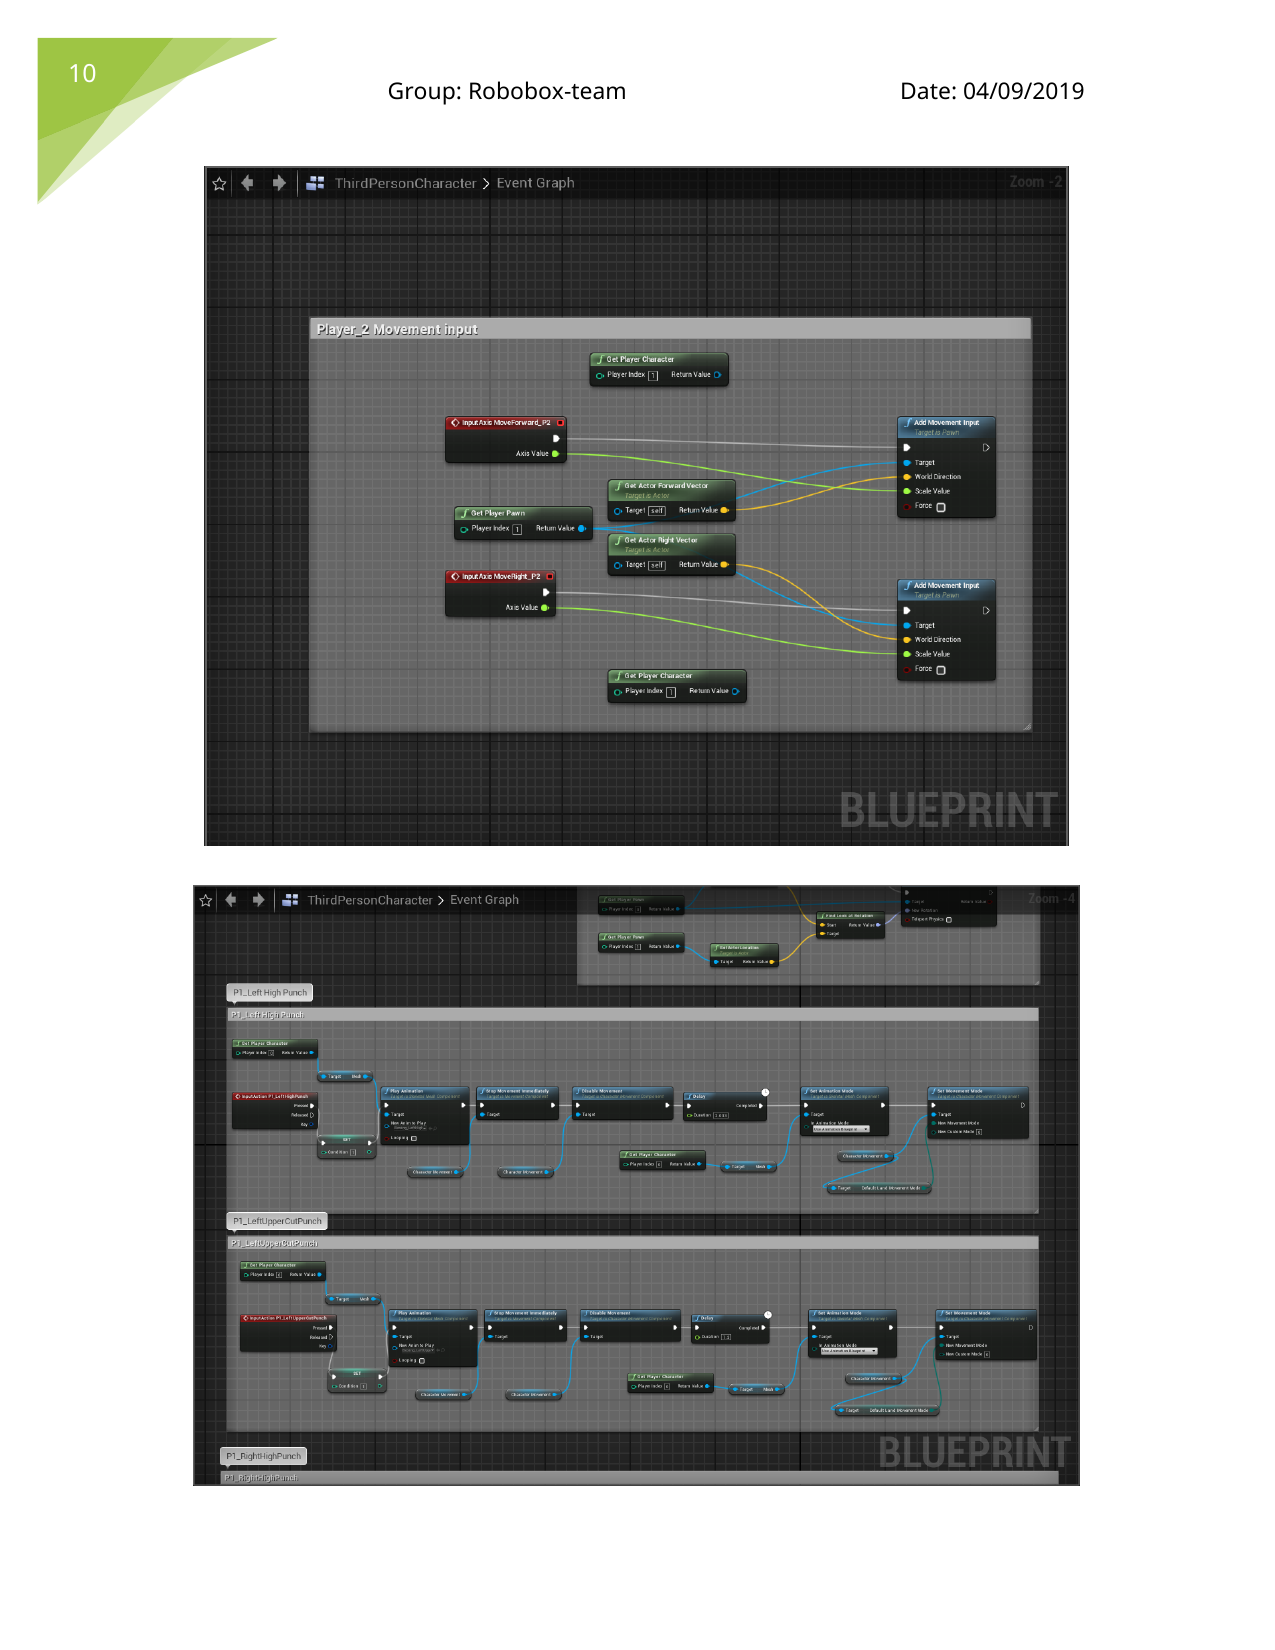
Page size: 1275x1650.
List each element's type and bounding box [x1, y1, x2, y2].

picture [193, 885, 1080, 1486]
picture [37, 37, 1069, 846]
